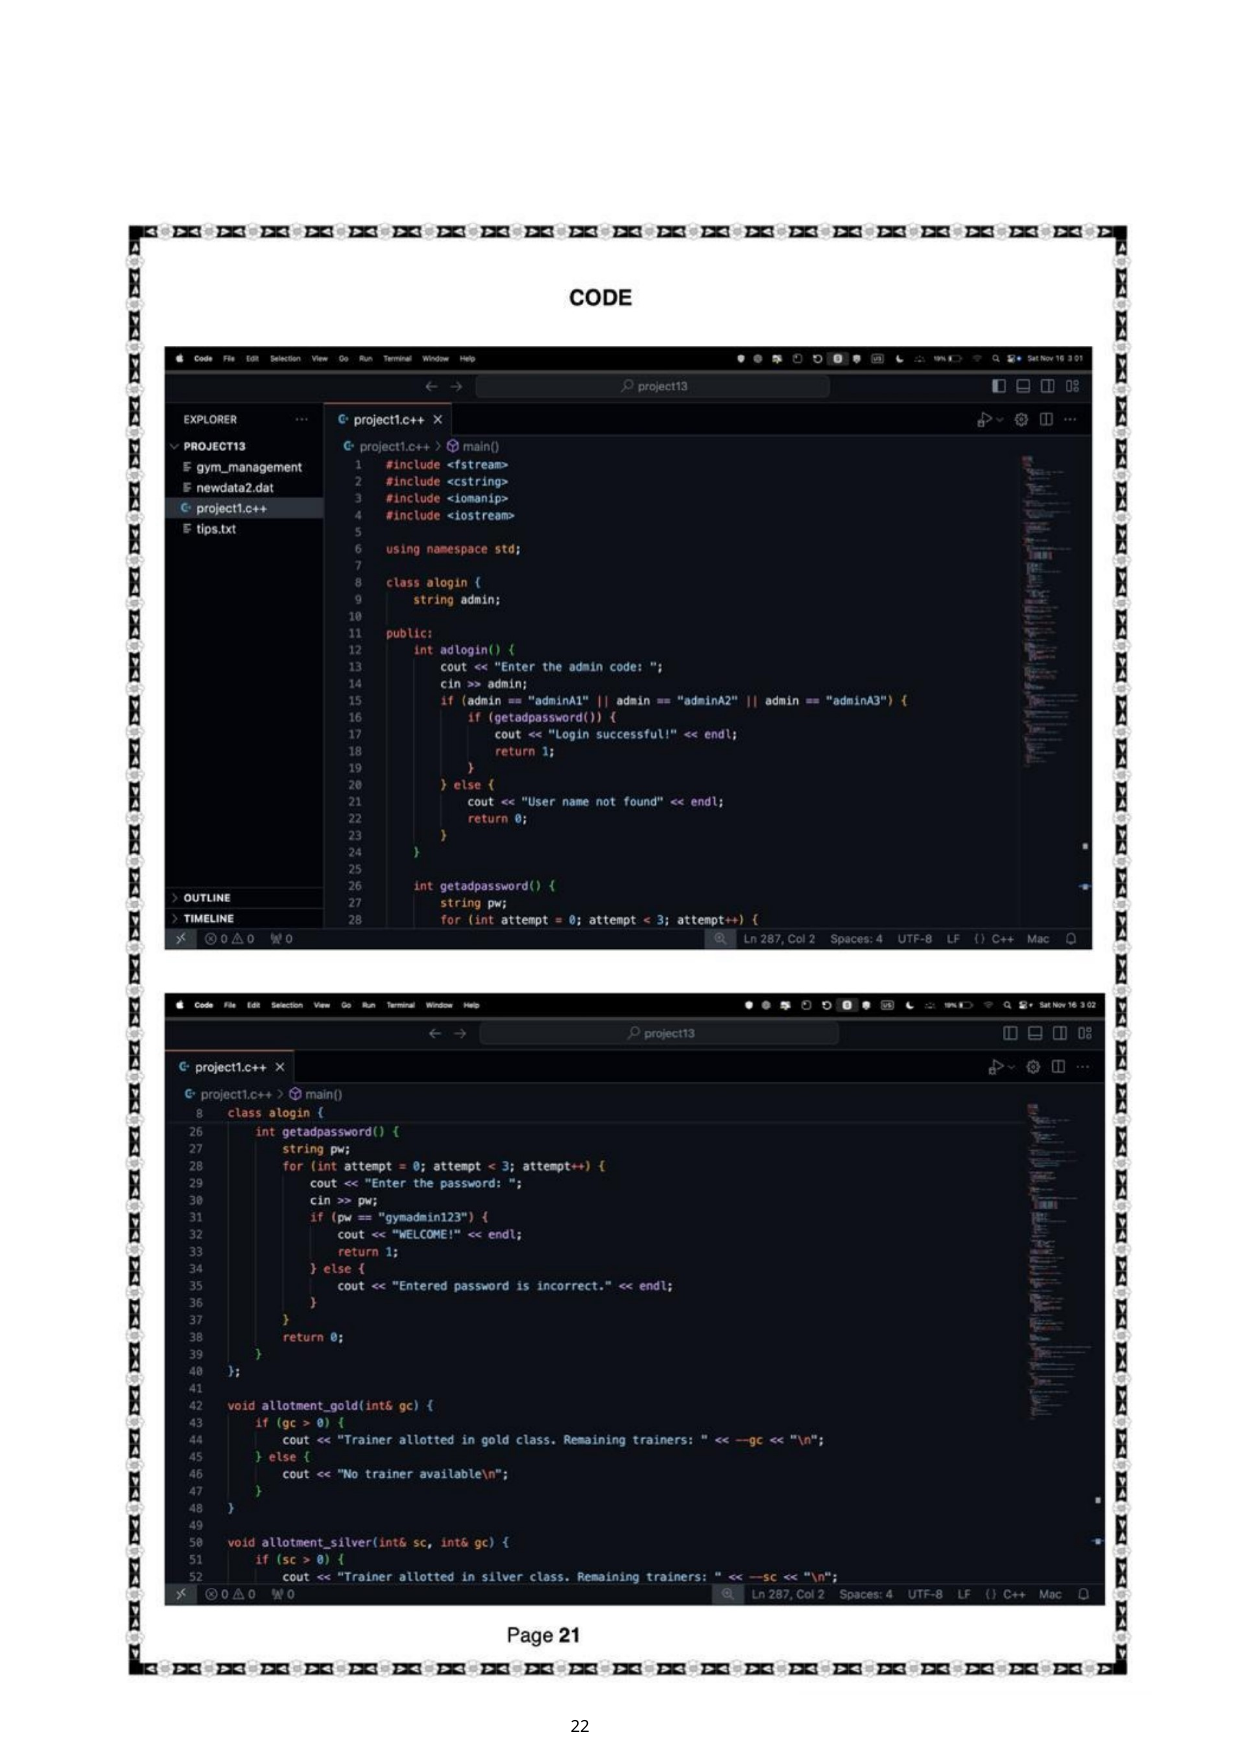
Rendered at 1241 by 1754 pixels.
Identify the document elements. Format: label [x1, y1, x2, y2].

picture [41, 59, 1199, 1695]
